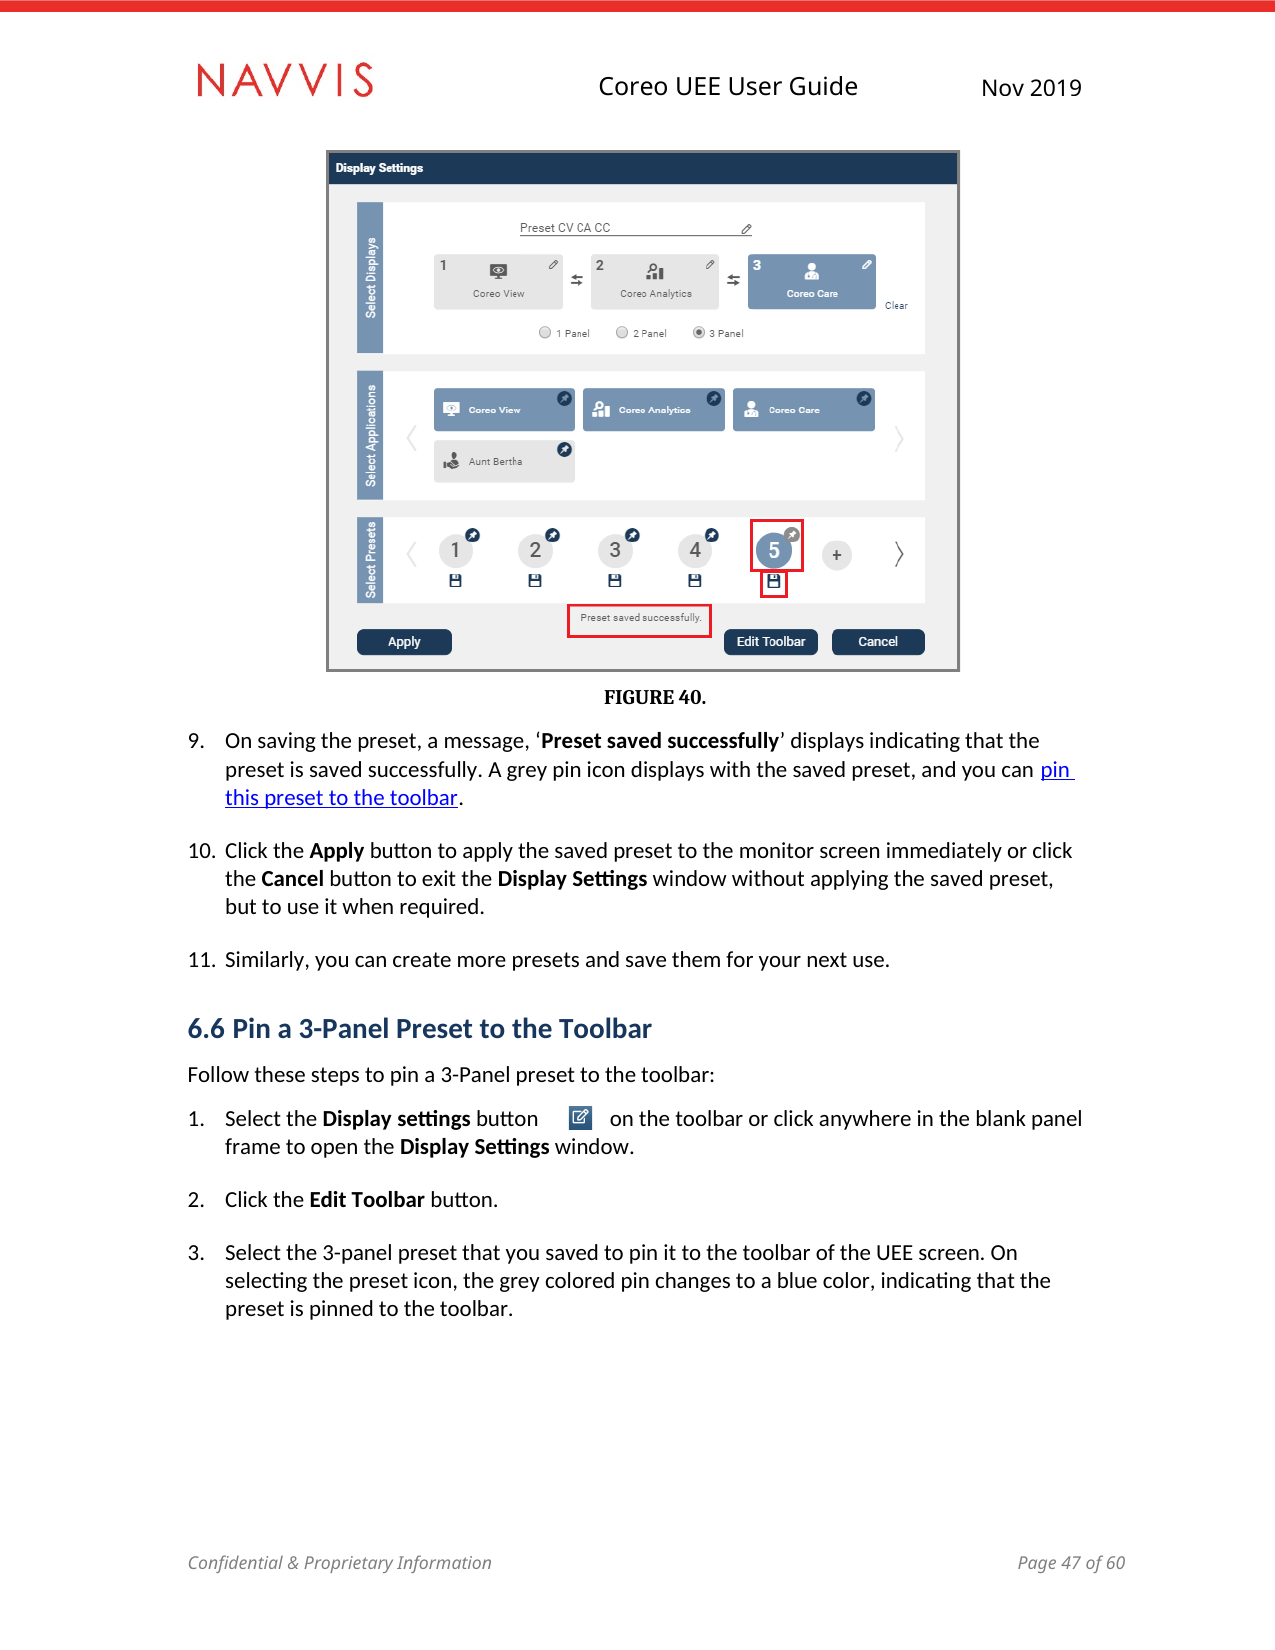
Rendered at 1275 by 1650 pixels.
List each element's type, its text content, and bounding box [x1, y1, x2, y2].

list Similarly, you can create more presets and save them for your next use. [187, 945, 1087, 973]
list Click the Edit Toolbar button. [187, 1185, 1087, 1213]
list Click the Apply button to apply the saved preset to the monitor screen immediately or click the Cancel button to exit the Display Settings window without applying the saved preset, but to use it when required. [187, 836, 1087, 920]
list On saving the preset, a message, ‘Preset saved successfully’ displays indicating that the preset is saved successfully. A grey pin icon displays with the saved preset, and you can pin this preset to the toolbar. [187, 727, 1087, 811]
picture [568, 1106, 593, 1130]
picture [326, 150, 961, 672]
text Follow these steps to pin a 3-Panel preset to the toolbar: [187, 1061, 1087, 1088]
list Select the Display settings button on the toolbar or click anywhere in the blank panel frame to open the Display Settings window. [187, 1104, 1087, 1160]
list Select the 3-panel preset that you saved to pin it to the toolbar of the UEE screen. On selecting the preset icon, the grey colored pin changes to a blue color, indicating that the preset is pinned to the toolbar. [187, 1238, 1087, 1322]
subtitle Pin a 3-Panel Preset to the Toolbar [187, 1010, 1087, 1046]
picture [187, 55, 383, 104]
